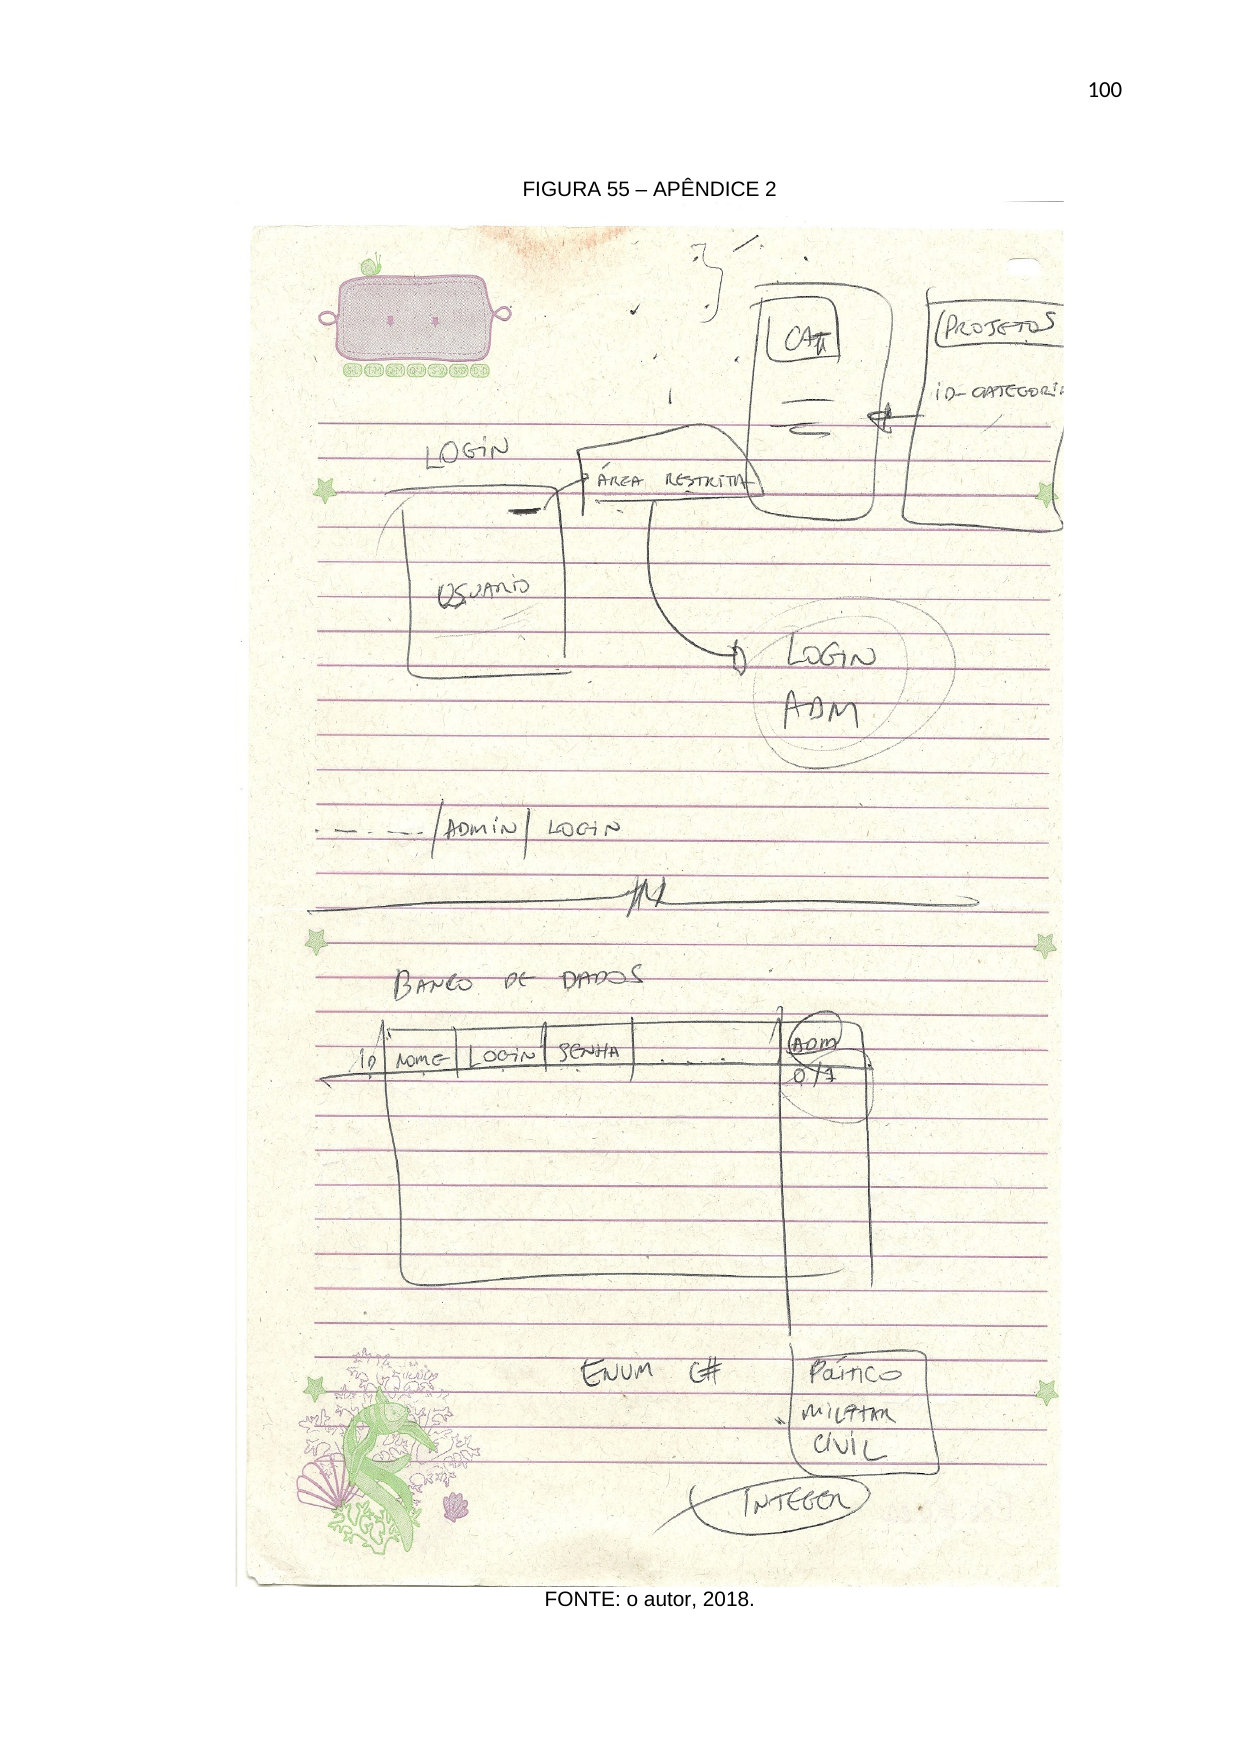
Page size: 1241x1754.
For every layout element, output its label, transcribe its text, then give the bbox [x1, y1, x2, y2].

text FONTE: o autor, 2018. [177, 1587, 1122, 1611]
picture [235, 201, 1064, 1587]
